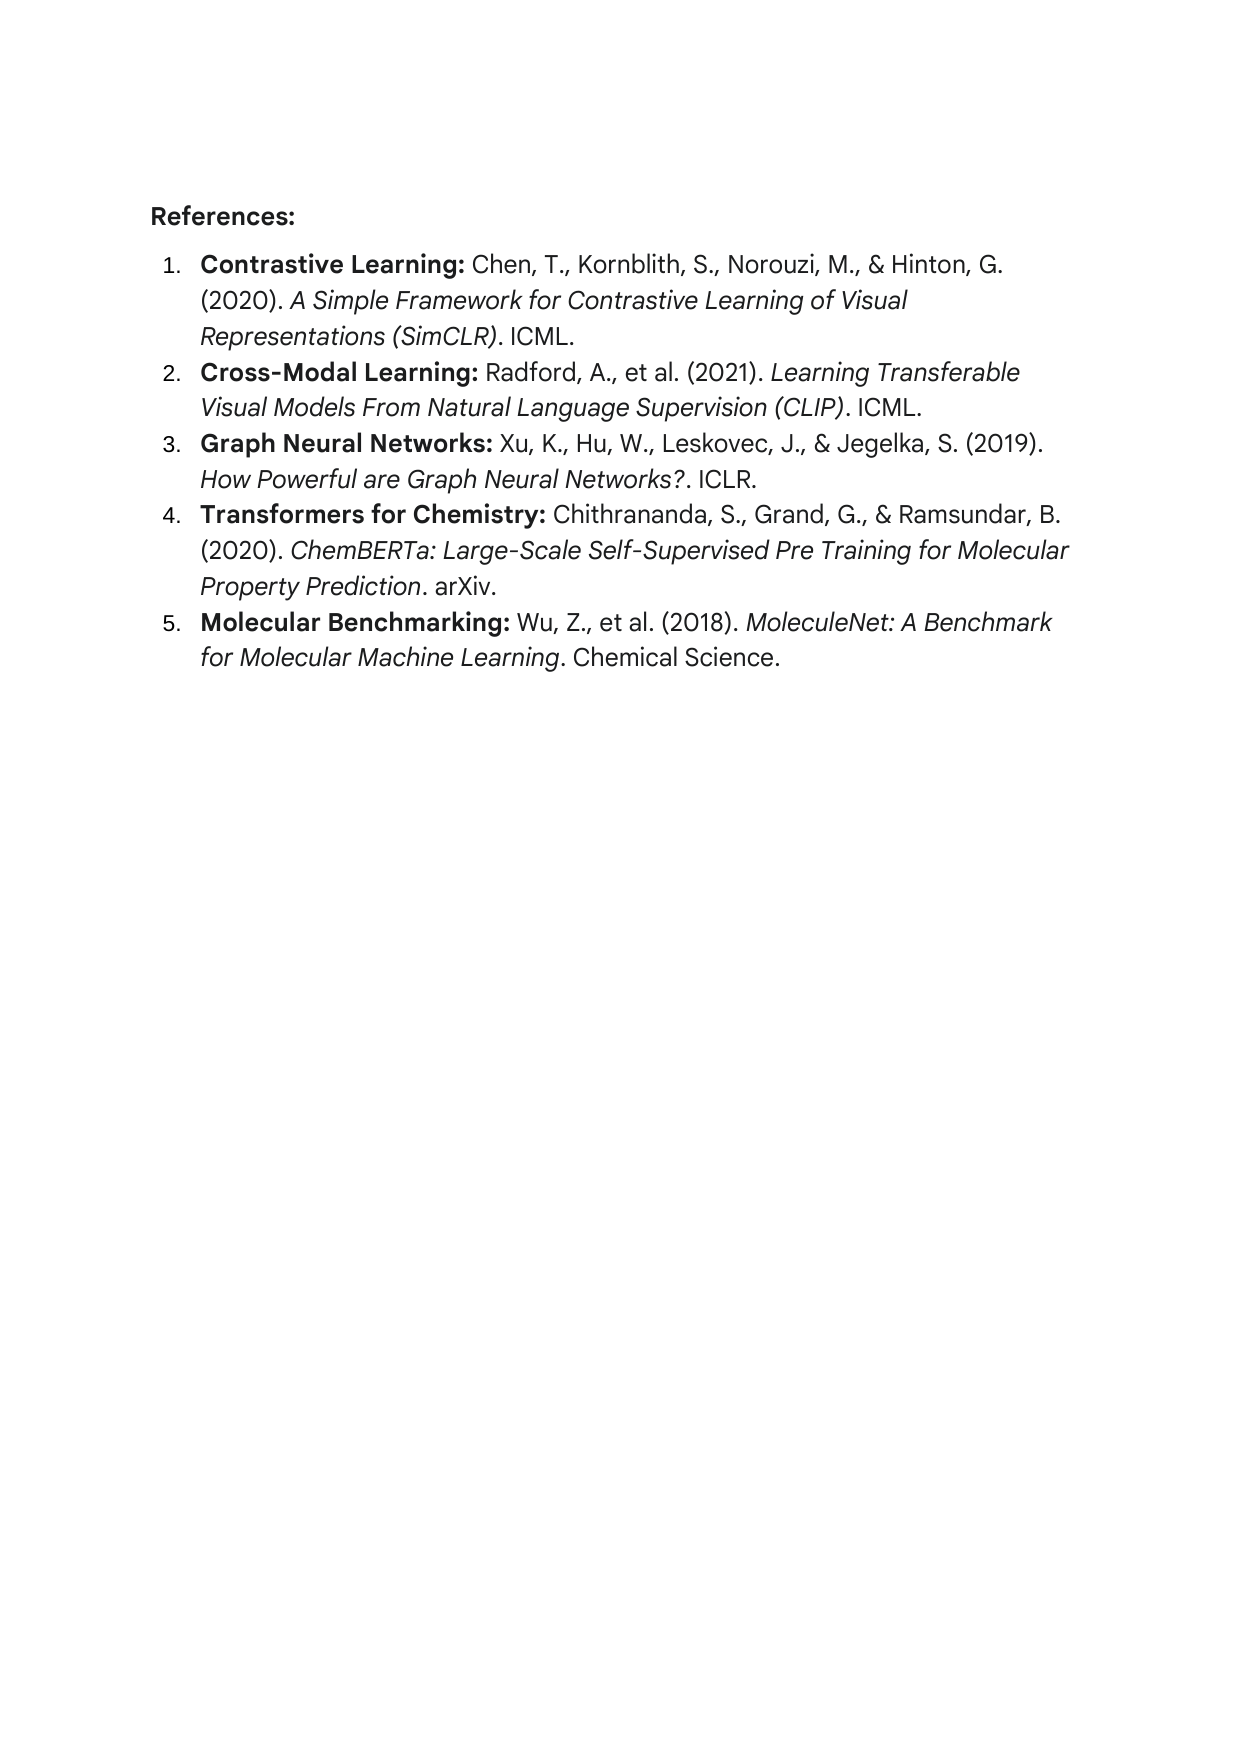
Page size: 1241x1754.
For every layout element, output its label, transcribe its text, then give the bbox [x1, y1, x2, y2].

list Graph Neural Networks: Xu, K., Hu, W., Leskovec, J., & Jegelka, S. (2019). How Powerful are Graph Neural Networks?. ICLR. [162, 428, 1090, 495]
list Contrastive Learning: Chen, T., Kornblith, S., Norouzi, M., & Hinton, G. (2020). A Simple Framework for Contrastive Learning of Visual Representations (SimCLR). ICML. [162, 249, 1090, 352]
text References: [150, 201, 1090, 233]
list Molecular Benchmarking: Wu, Z., et al. (2018). MoleculeNet: A Benchmark for Molecular Machine Learning. Chemical Science. [162, 607, 1090, 674]
list Cross-Modal Learning: Radford, A., et al. (2021). Learning Transferable Visual Models From Natural Language Supervision (CLIP). ICML. [162, 357, 1090, 424]
list Transformers for Chemistry: Chithrananda, S., Grand, G., & Ramsundar, B. (2020). ChemBERTa: Large-Scale Self-Supervised Pre Training for Molecular Property Prediction. arXiv. [162, 500, 1090, 602]
